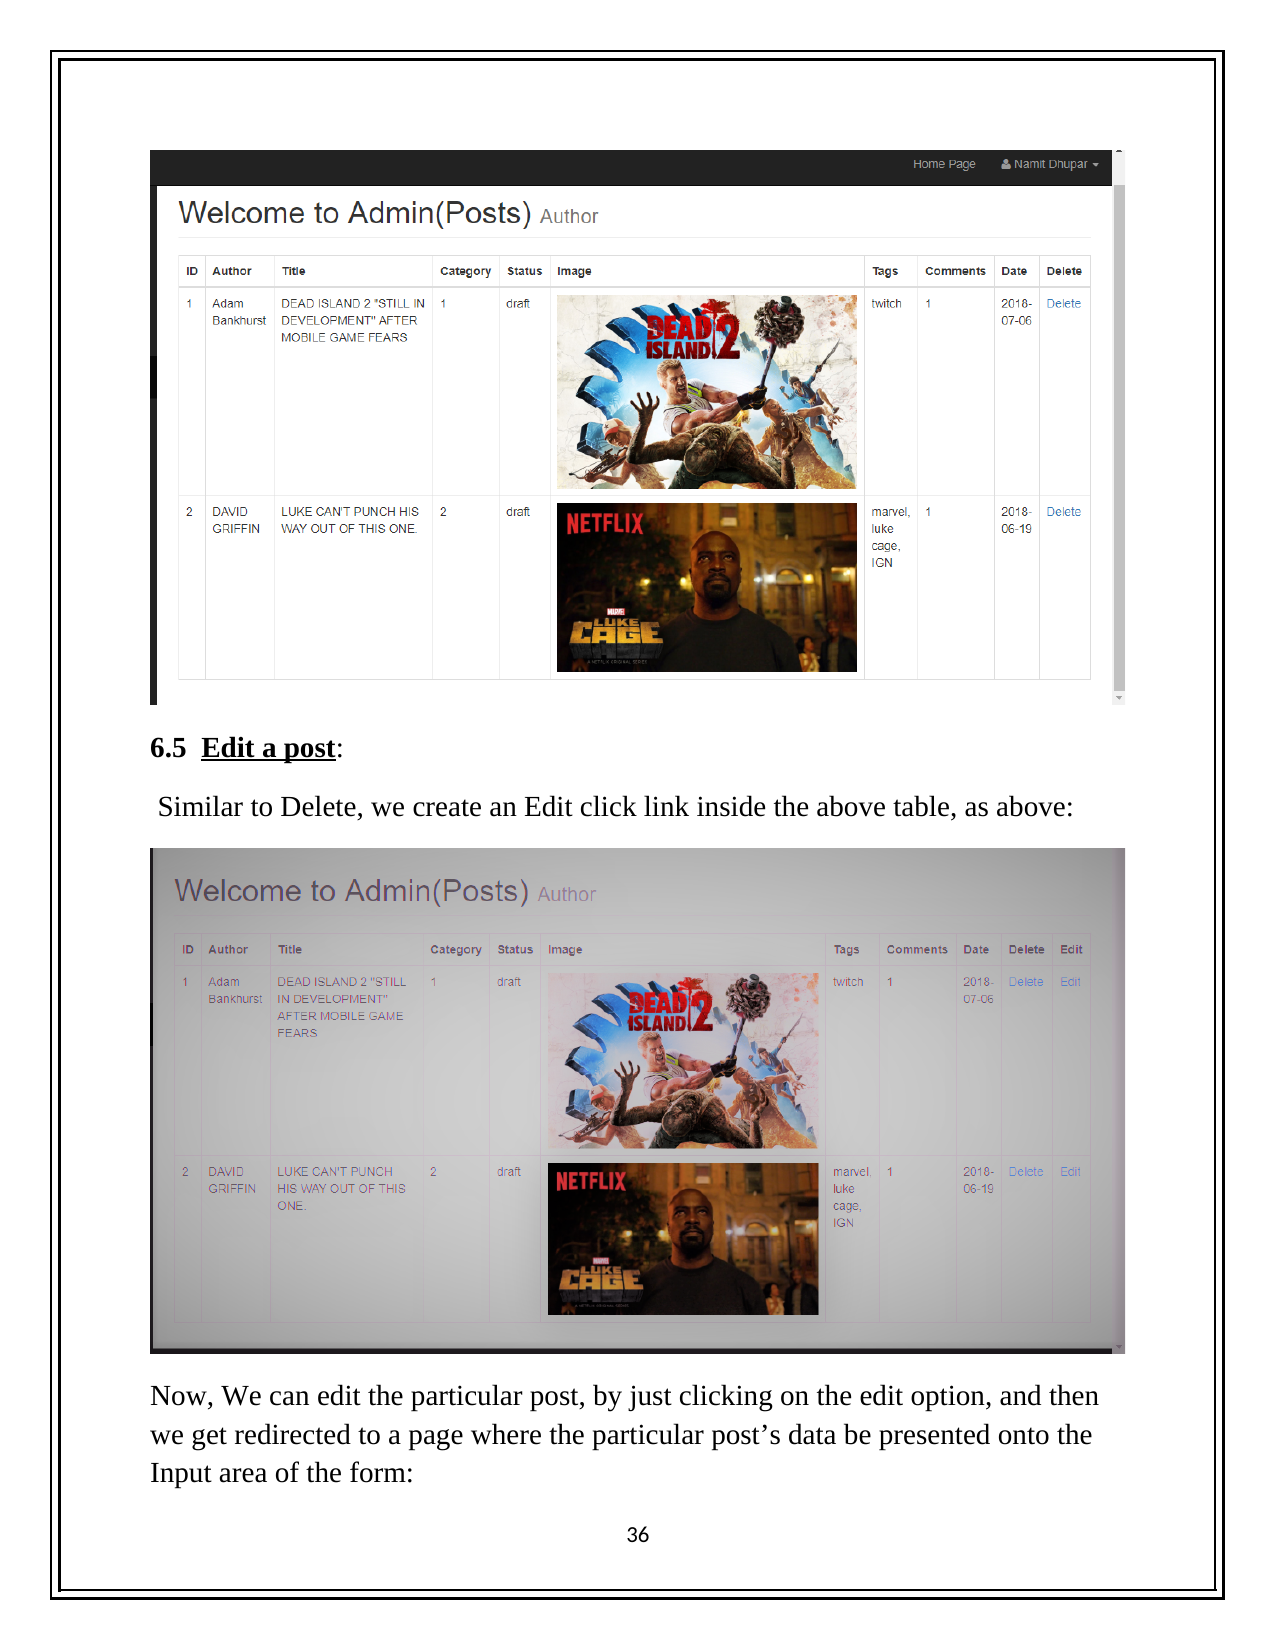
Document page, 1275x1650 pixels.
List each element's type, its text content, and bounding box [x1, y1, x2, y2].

picture [150, 150, 1125, 705]
text 6.5 Edit a post: [150, 730, 1125, 763]
text Similar to Delete, we create an Edit click link inside the above table, as above: [150, 789, 1125, 823]
text Now, We can edit the particular post, by just clicking on the edit option, and then we get redirected to a page where the particular post’s data be presented onto the Input area of the form: [150, 1378, 1125, 1489]
picture [150, 848, 1125, 1354]
